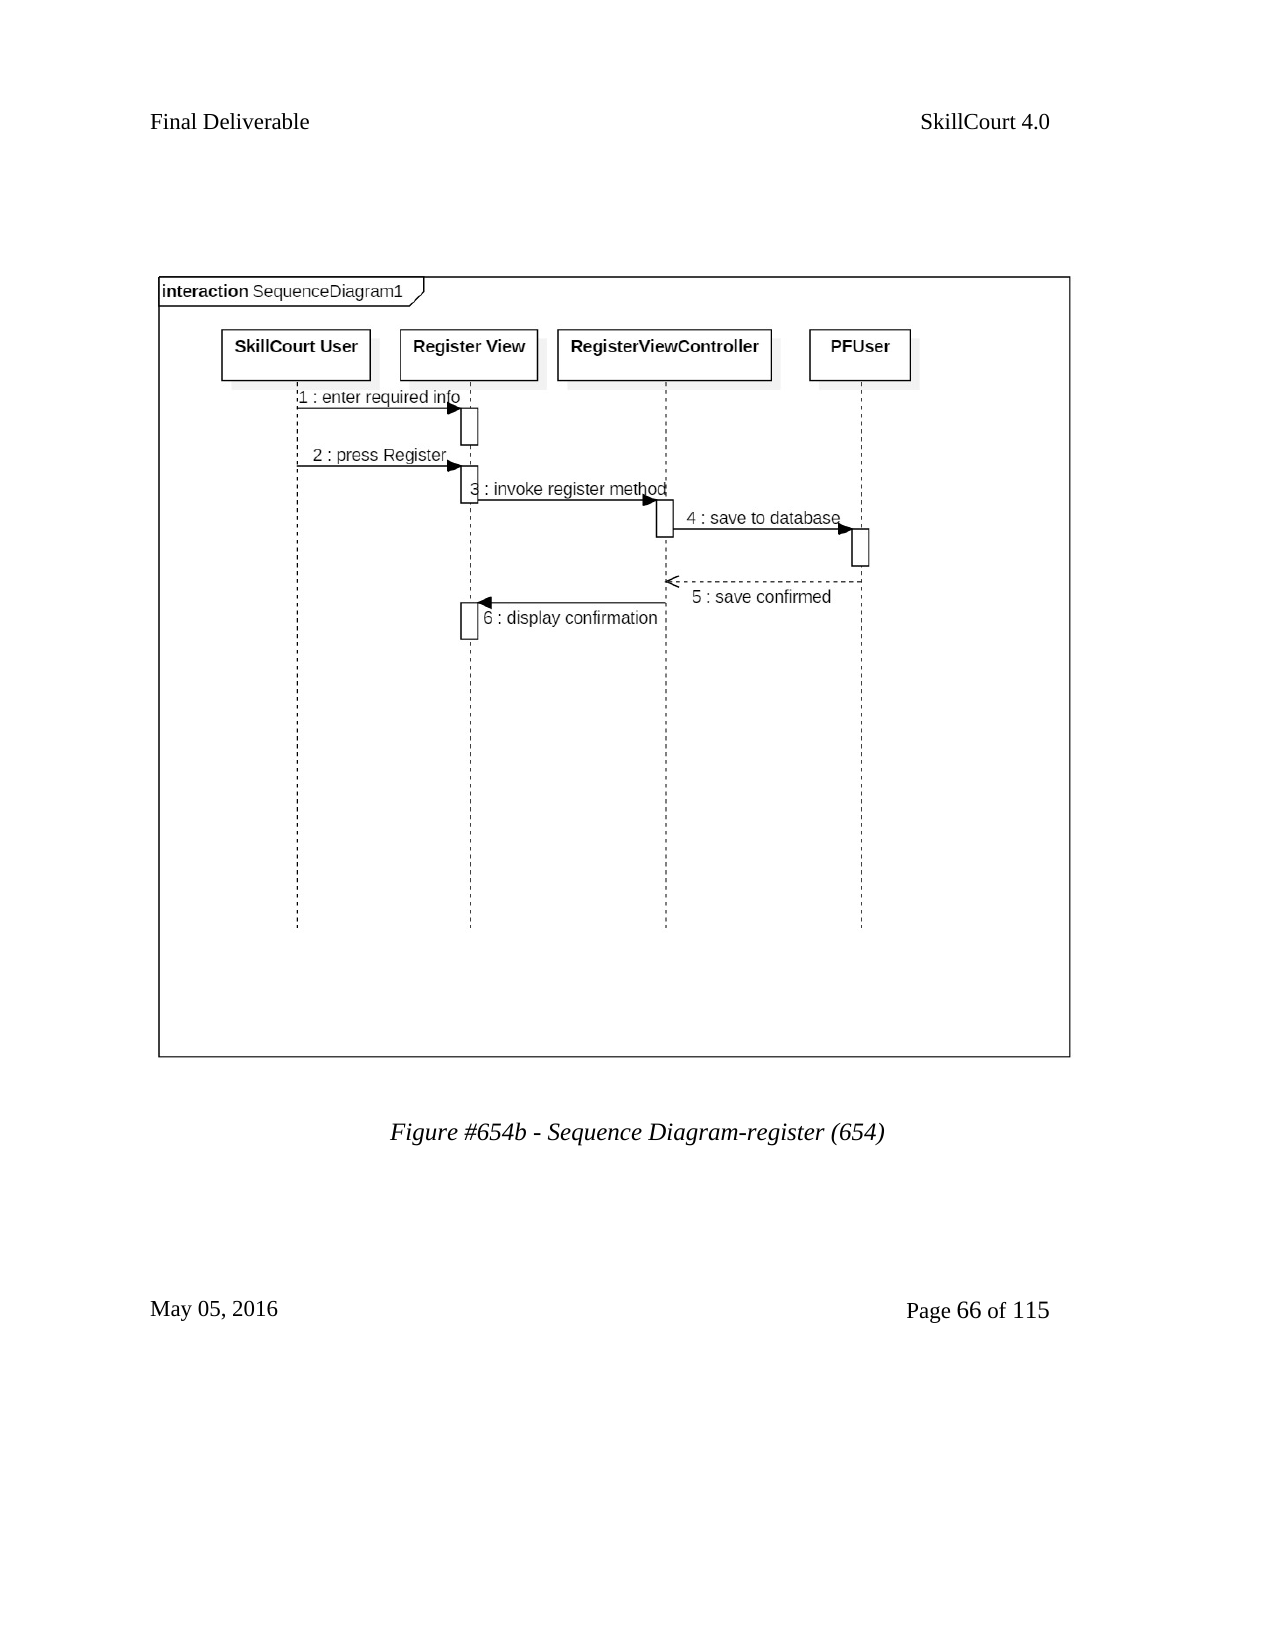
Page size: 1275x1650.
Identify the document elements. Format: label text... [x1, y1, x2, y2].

text Figure #654b - Sequence Diagram-register (654) [150, 1117, 1125, 1146]
picture [150, 268, 1125, 1113]
